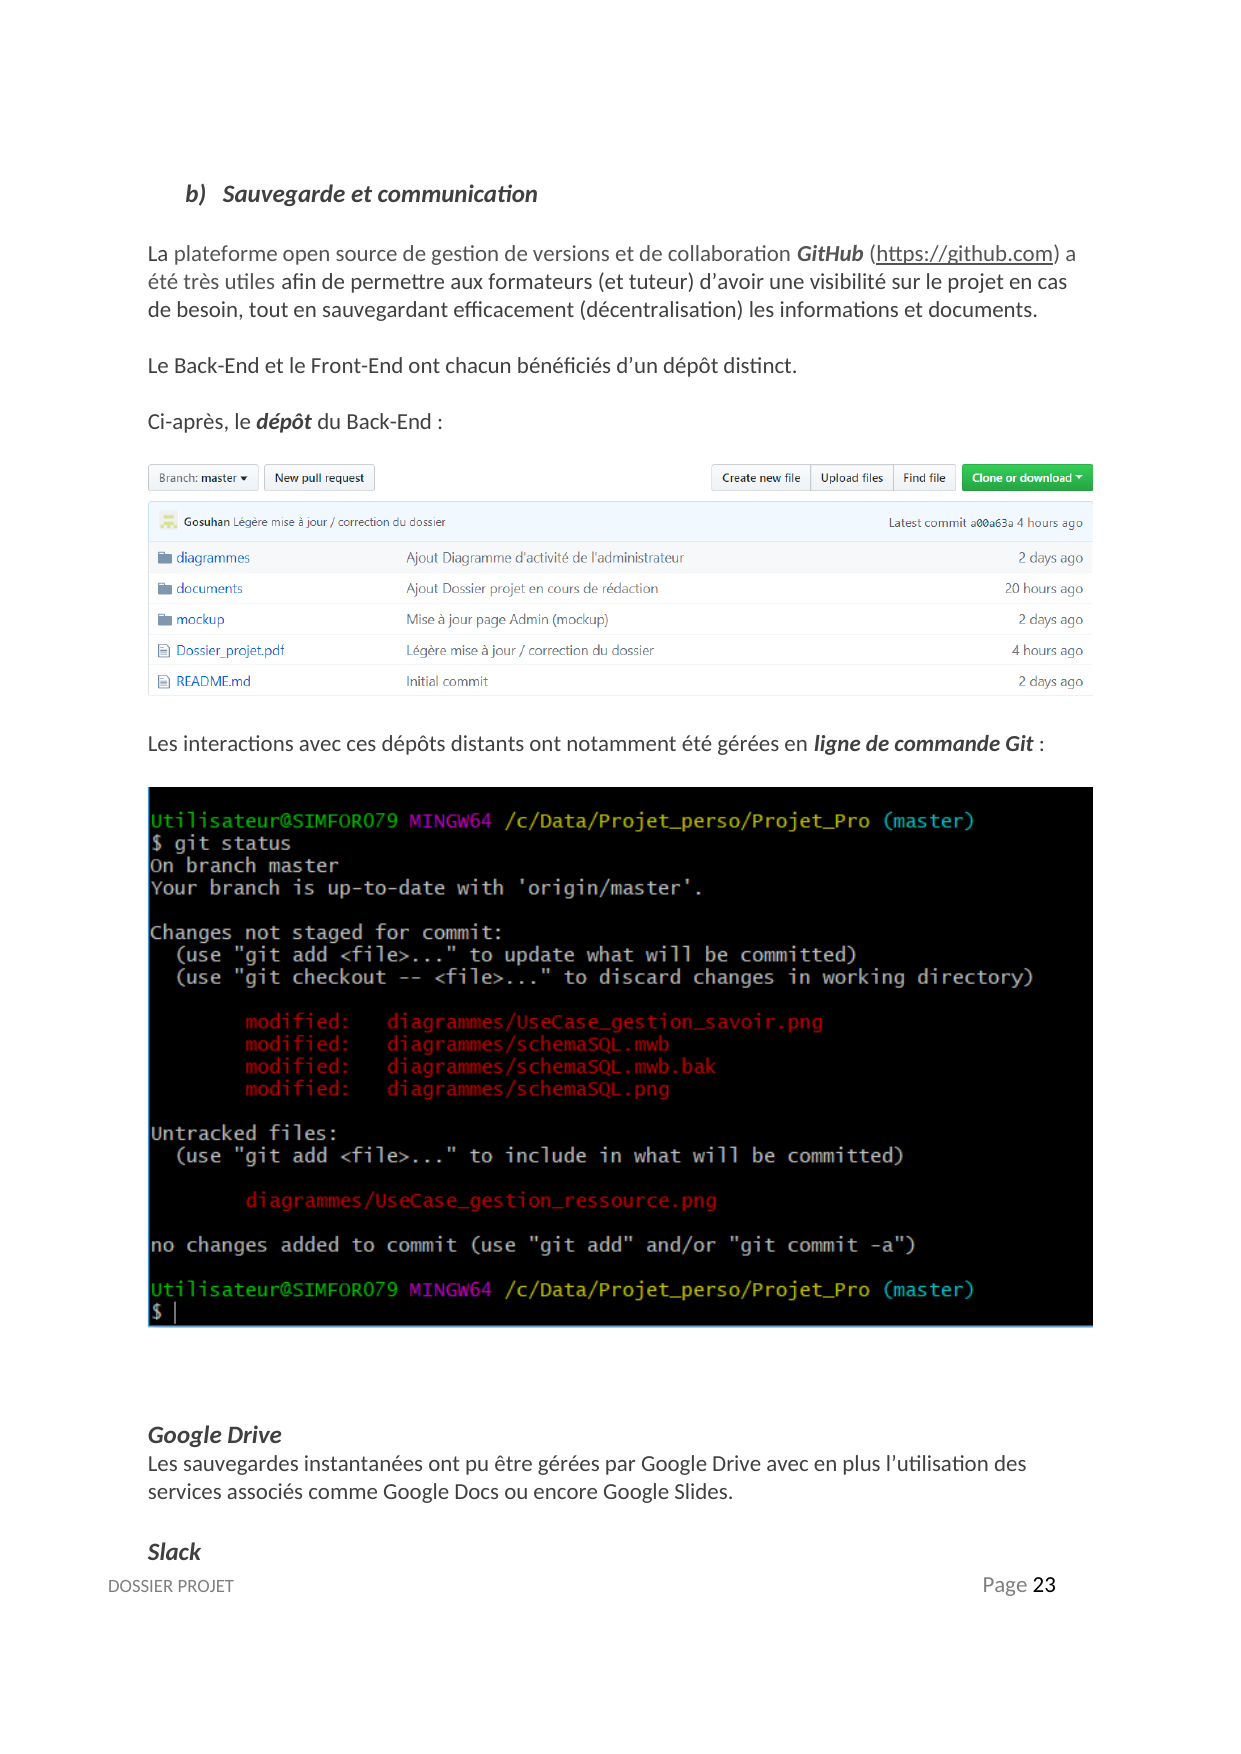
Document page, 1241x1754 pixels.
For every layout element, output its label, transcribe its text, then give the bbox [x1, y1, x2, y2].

text La plateforme open source de gestion de versions et de collaboration GitHub (https://github.com) a été très utiles afin de permettre aux formateurs (et tuteur) d’avoir une visibilité sur le projet en cas de besoin, tout en sauvegardant efficacement (décentralisation) les informations et documents. [148, 239, 1093, 323]
picture [147, 463, 1093, 699]
text Le Back-End et le Front-End ont chacun bénéficiés d’un dépôt distinct. [148, 351, 1093, 379]
text Les interactions avec ces dépôts distants ont notamment été gérées en ligne de commande Git : [148, 729, 1093, 757]
text Les sauvegardes instantanées ont pu être gérées par Google Drive avec en plus l’utilisation des services associés comme Google Docs ou encore Google Slides. [148, 1449, 1093, 1506]
picture [147, 787, 1093, 1328]
text Google Drive [148, 1419, 1093, 1449]
list Sauvegarde et communication [185, 178, 1093, 209]
text Slack [148, 1536, 1093, 1567]
text Ci-après, le dépôt du Back-End : [148, 407, 1093, 435]
